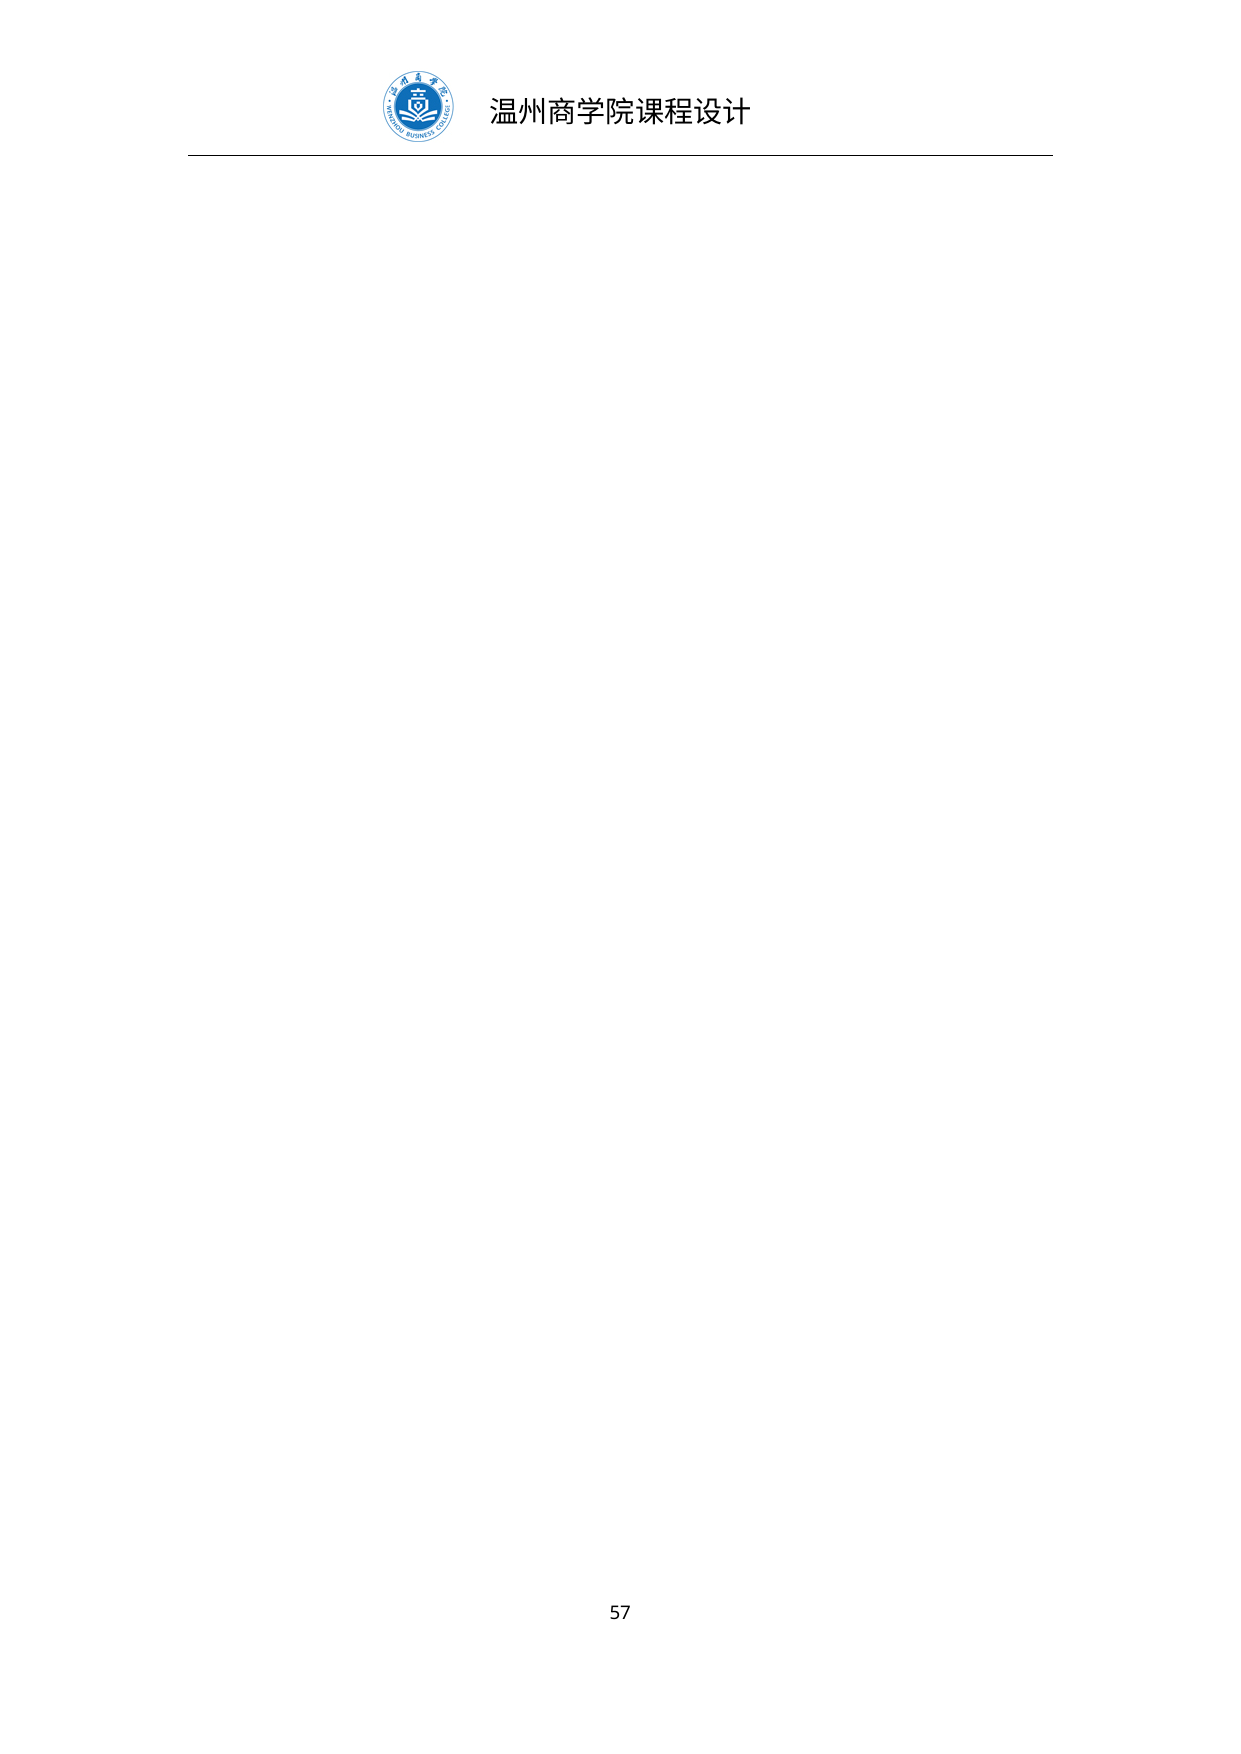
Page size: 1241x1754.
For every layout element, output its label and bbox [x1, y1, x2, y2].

picture [379, 68, 457, 145]
